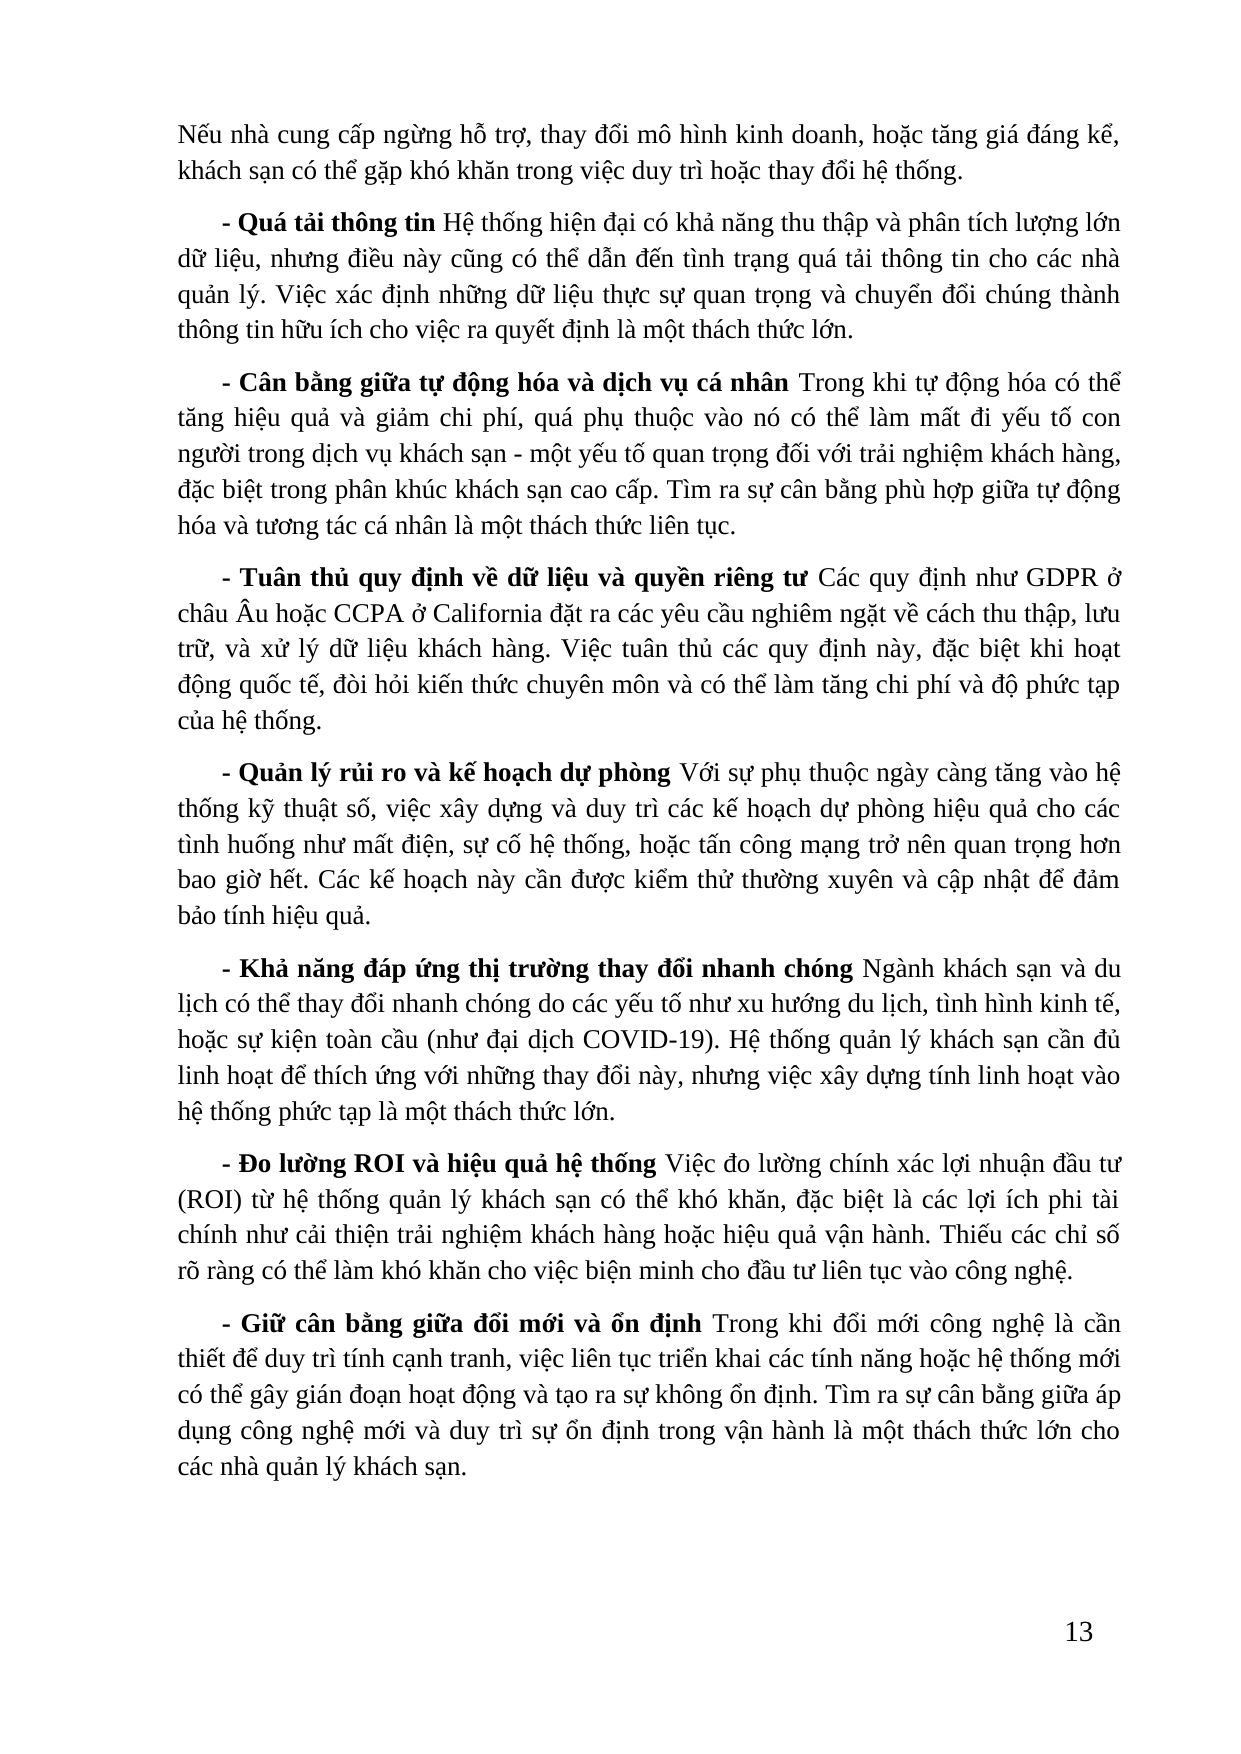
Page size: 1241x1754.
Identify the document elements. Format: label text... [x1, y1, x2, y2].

text - Tuân thủ quy định về dữ liệu và quyền riêng tư Các quy định như GDPR ở châu Âu hoặc CCPA ở California đặt ra các yêu cầu nghiêm ngặt về cách thu thập, lưu trữ, và xử lý dữ liệu khách hàng. Việc tuân thủ các quy định này, đặc biệt khi hoạt động quốc tế, đòi hỏi kiến thức chuyên môn và có thể làm tăng chi phí và độ phức tạp của hệ thống. [177, 561, 1122, 735]
text - Đo lường ROI và hiệu quả hệ thống Việc đo lường chính xác lợi nhuận đầu tư (ROI) từ hệ thống quản lý khách sạn có thể khó khăn, đặc biệt là các lợi ích phi tài chính như cải thiện trải nghiệm khách hàng hoặc hiệu quả vận hành. Thiếu các chỉ số rõ ràng có thể làm khó khăn cho việc biện minh cho đầu tư liên tục vào công nghệ. [177, 1147, 1122, 1285]
text - Giữ cân bằng giữa đổi mới và ổn định Trong khi đổi mới công nghệ là cần thiết để duy trì tính cạnh tranh, việc liên tục triển khai các tính năng hoặc hệ thống mới có thể gây gián đoạn hoạt động và tạo ra sự không ổn định. Tìm ra sự cân bằng giữa áp dụng công nghệ mới và duy trì sự ổn định trong vận hành là một thách thức lớn cho các nhà quản lý khách sạn. [177, 1307, 1122, 1481]
text - Khả năng đáp ứng thị trường thay đổi nhanh chóng Ngành khách sạn và du lịch có thể thay đổi nhanh chóng do các yếu tố như xu hướng du lịch, tình hình kinh tế, hoặc sự kiện toàn cầu (như đại dịch COVID-19). Hệ thống quản lý khách sạn cần đủ linh hoạt để thích ứng với những thay đổi này, nhưng việc xây dựng tính linh hoạt vào hệ thống phức tạp là một thách thức lớn. [177, 952, 1122, 1126]
text - Quản lý rủi ro và kế hoạch dự phòng Với sự phụ thuộc ngày càng tăng vào hệ thống kỹ thuật số, việc xây dựng và duy trì các kế hoạch dự phòng hiệu quả cho các tình huống như mất điện, sự cố hệ thống, hoặc tấn công mạng trở nên quan trọng hơn bao giờ hết. Các kế hoạch này cần được kiểm thử thường xuyên và cập nhật để đảm bảo tính hiệu quả. [177, 756, 1122, 931]
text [177, 118, 1122, 185]
text - Cân bằng giữa tự động hóa và dịch vụ cá nhân Trong khi tự động hóa có thể tăng hiệu quả và giảm chi phí, quá phụ thuộc vào nó có thể làm mất đi yếu tố con người trong dịch vụ khách sạn - một yếu tố quan trọng đối với trải nghiệm khách hàng, đặc biệt trong phân khúc khách sạn cao cấp. Tìm ra sự cân bằng phù hợp giữa tự động hóa và tương tác cá nhân là một thách thức liên tục. [177, 366, 1122, 540]
text - Quá tải thông tin Hệ thống hiện đại có khả năng thu thập và phân tích lượng lớn dữ liệu, nhưng điều này cũng có thể dẫn đến tình trạng quá tải thông tin cho các nhà quản lý. Việc xác định những dữ liệu thực sự quan trọng và chuyển đổi chúng thành thông tin hữu ích cho việc ra quyết định là một thách thức lớn. [177, 206, 1122, 344]
